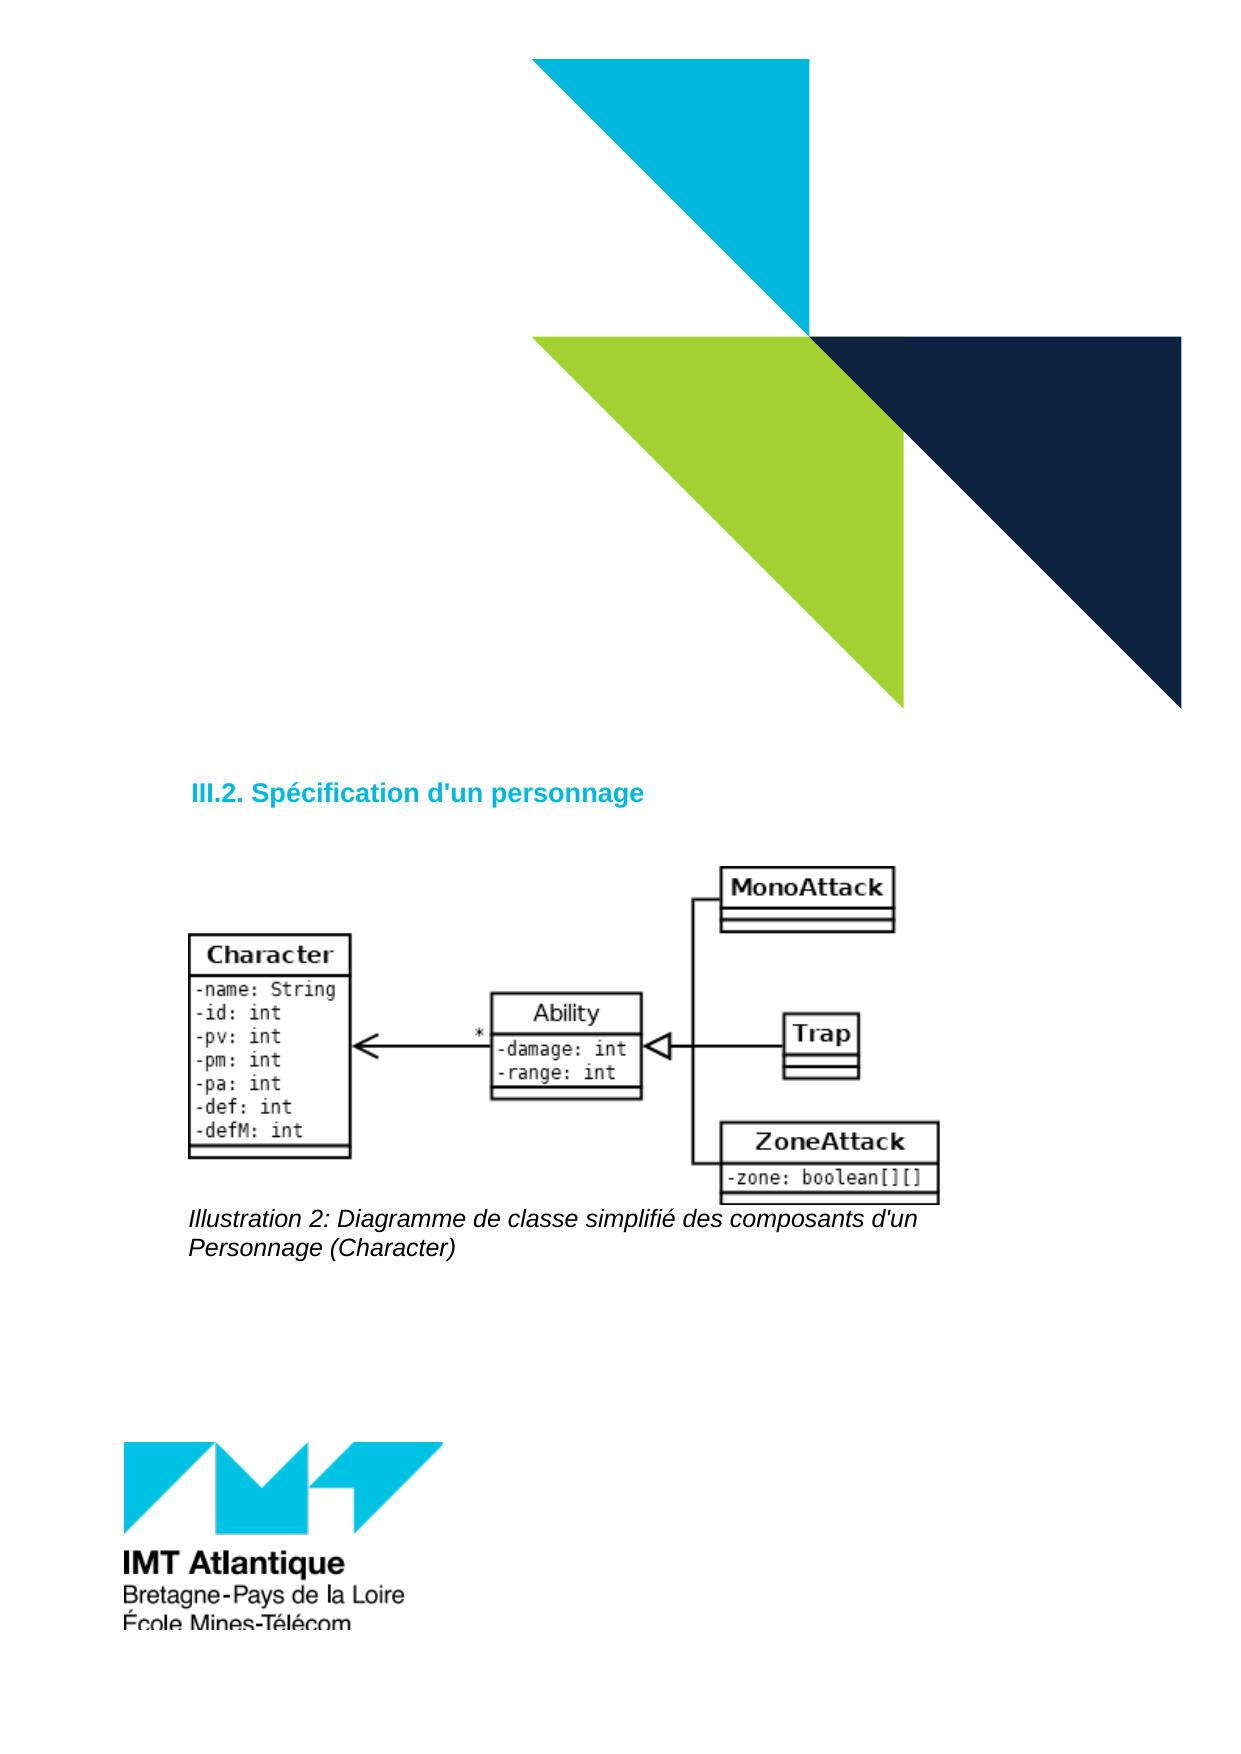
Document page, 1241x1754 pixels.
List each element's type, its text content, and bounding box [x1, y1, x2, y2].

picture [188, 866, 940, 1205]
subtitle III.2. Spécification d'un personnage [124, 777, 1004, 808]
